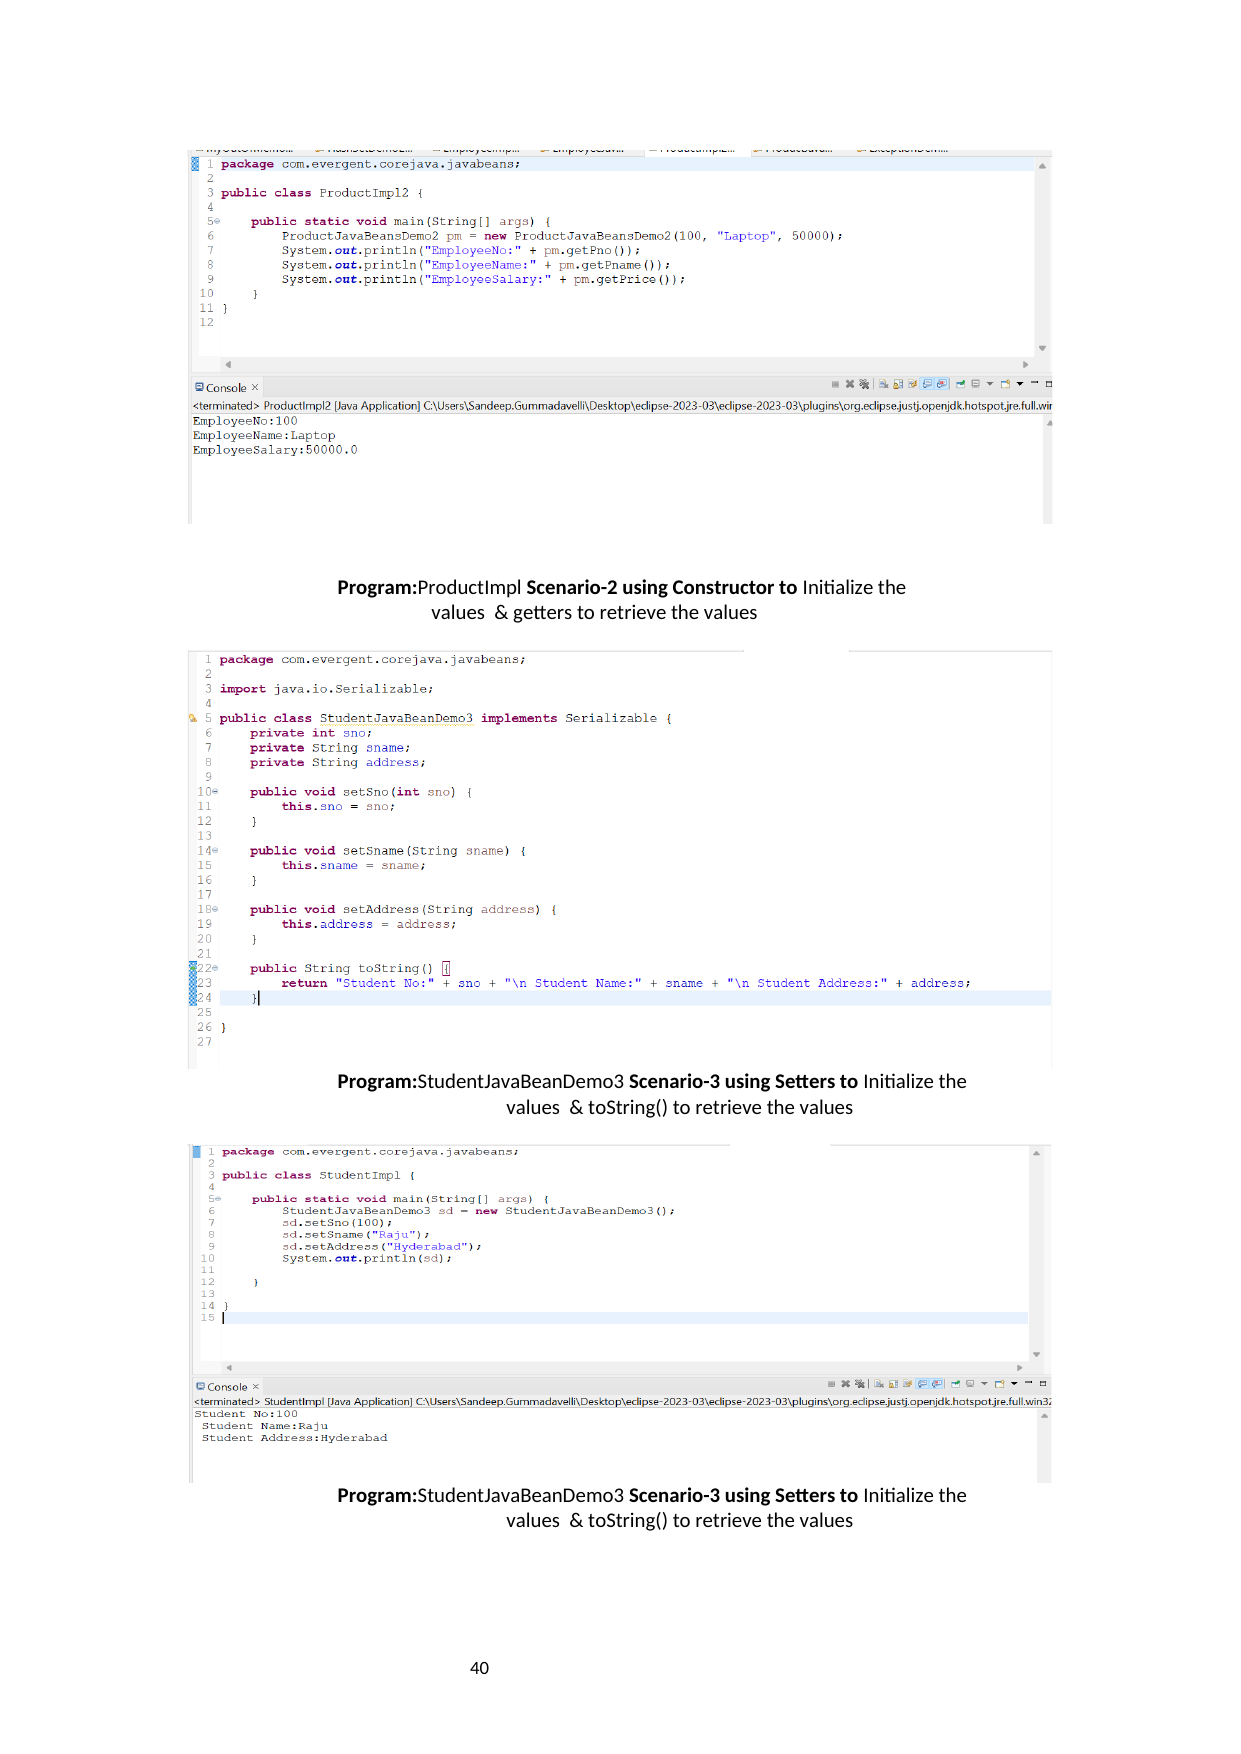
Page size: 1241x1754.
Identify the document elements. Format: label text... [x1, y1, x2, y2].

text Program:StudentJavaBeanDemo3 Scenario-3 using Setters to Initialize the values & toString() to retrieve the values [262, 1069, 1053, 1119]
picture [187, 650, 1053, 1069]
picture [187, 150, 1053, 524]
text Program:ProductImpl Scenario-2 using Constructor to Initialize the values & getters to retrieve the values [262, 574, 1053, 625]
text Program:StudentJavaBeanDemo3 Scenario-3 using Setters to Initialize the values & toString() to retrieve the values [262, 1482, 1053, 1533]
picture [187, 1144, 1052, 1483]
